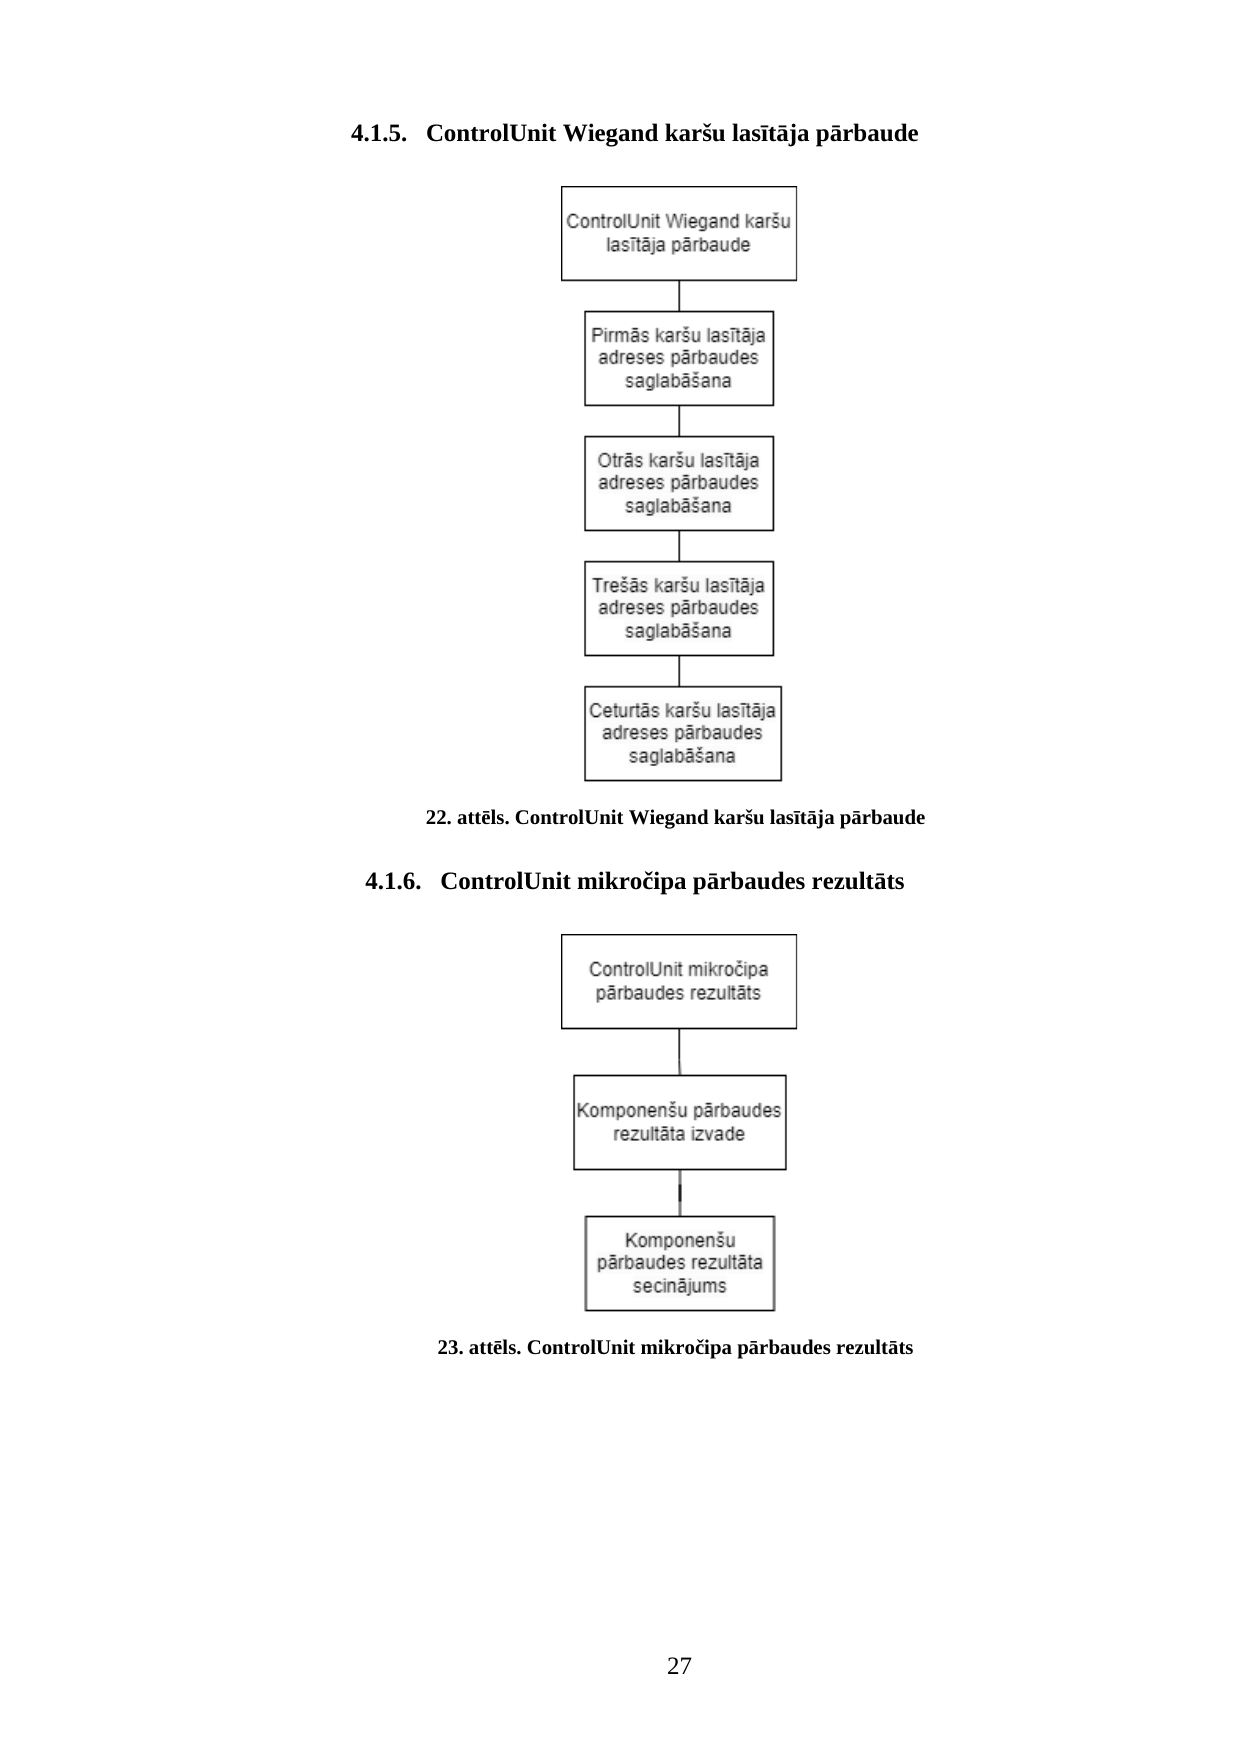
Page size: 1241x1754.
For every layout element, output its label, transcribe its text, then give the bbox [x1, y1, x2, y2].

list 23. attēls. ControlUnit mikročipa pārbaudes rezultāts [229, 1335, 1122, 1359]
picture [561, 186, 798, 791]
subtitle ControlUnit Wiegand karšu lasītāja pārbaude [148, 118, 1122, 147]
list 22. attēls. ControlUnit Wiegand karšu lasītāja pārbaude [229, 805, 1122, 829]
picture [561, 934, 798, 1321]
subtitle ControlUnit mikročipa pārbaudes rezultāts [148, 866, 1122, 895]
